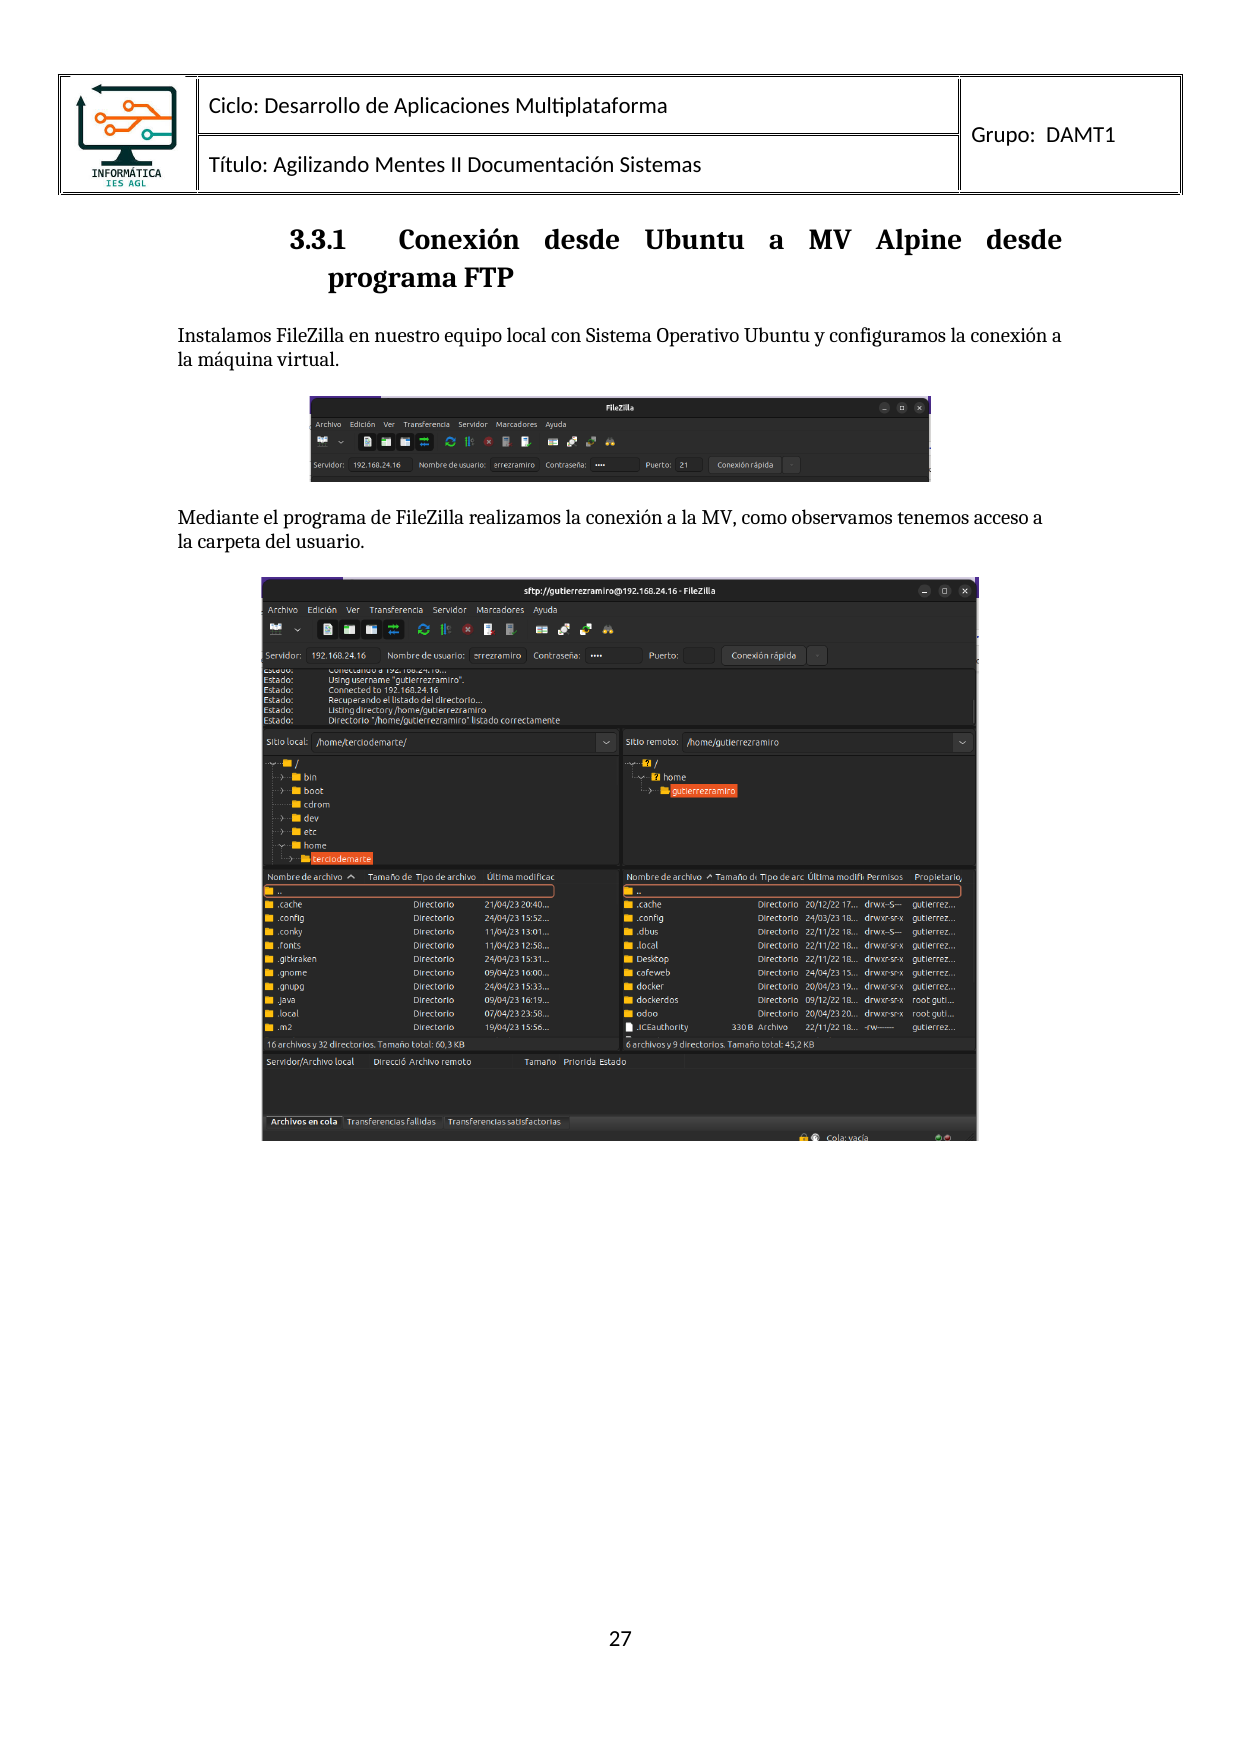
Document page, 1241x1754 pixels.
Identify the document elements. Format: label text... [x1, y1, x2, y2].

picture [70, 76, 186, 192]
picture [309, 396, 931, 482]
text Instalamos FileZilla en nuestro equipo local con Sistema Operativo Ubuntu y configuramos la conexión a la máquina virtual. [177, 324, 1063, 372]
subtitle Conexión desde Ubuntu a MV Alpine desde programa FTP [290, 223, 1063, 295]
text Mediante el programa de FileZilla realizamos la conexión a la MV, como observamos tenemos acceso a la carpeta del usuario. [177, 505, 1063, 553]
picture [261, 577, 979, 1141]
